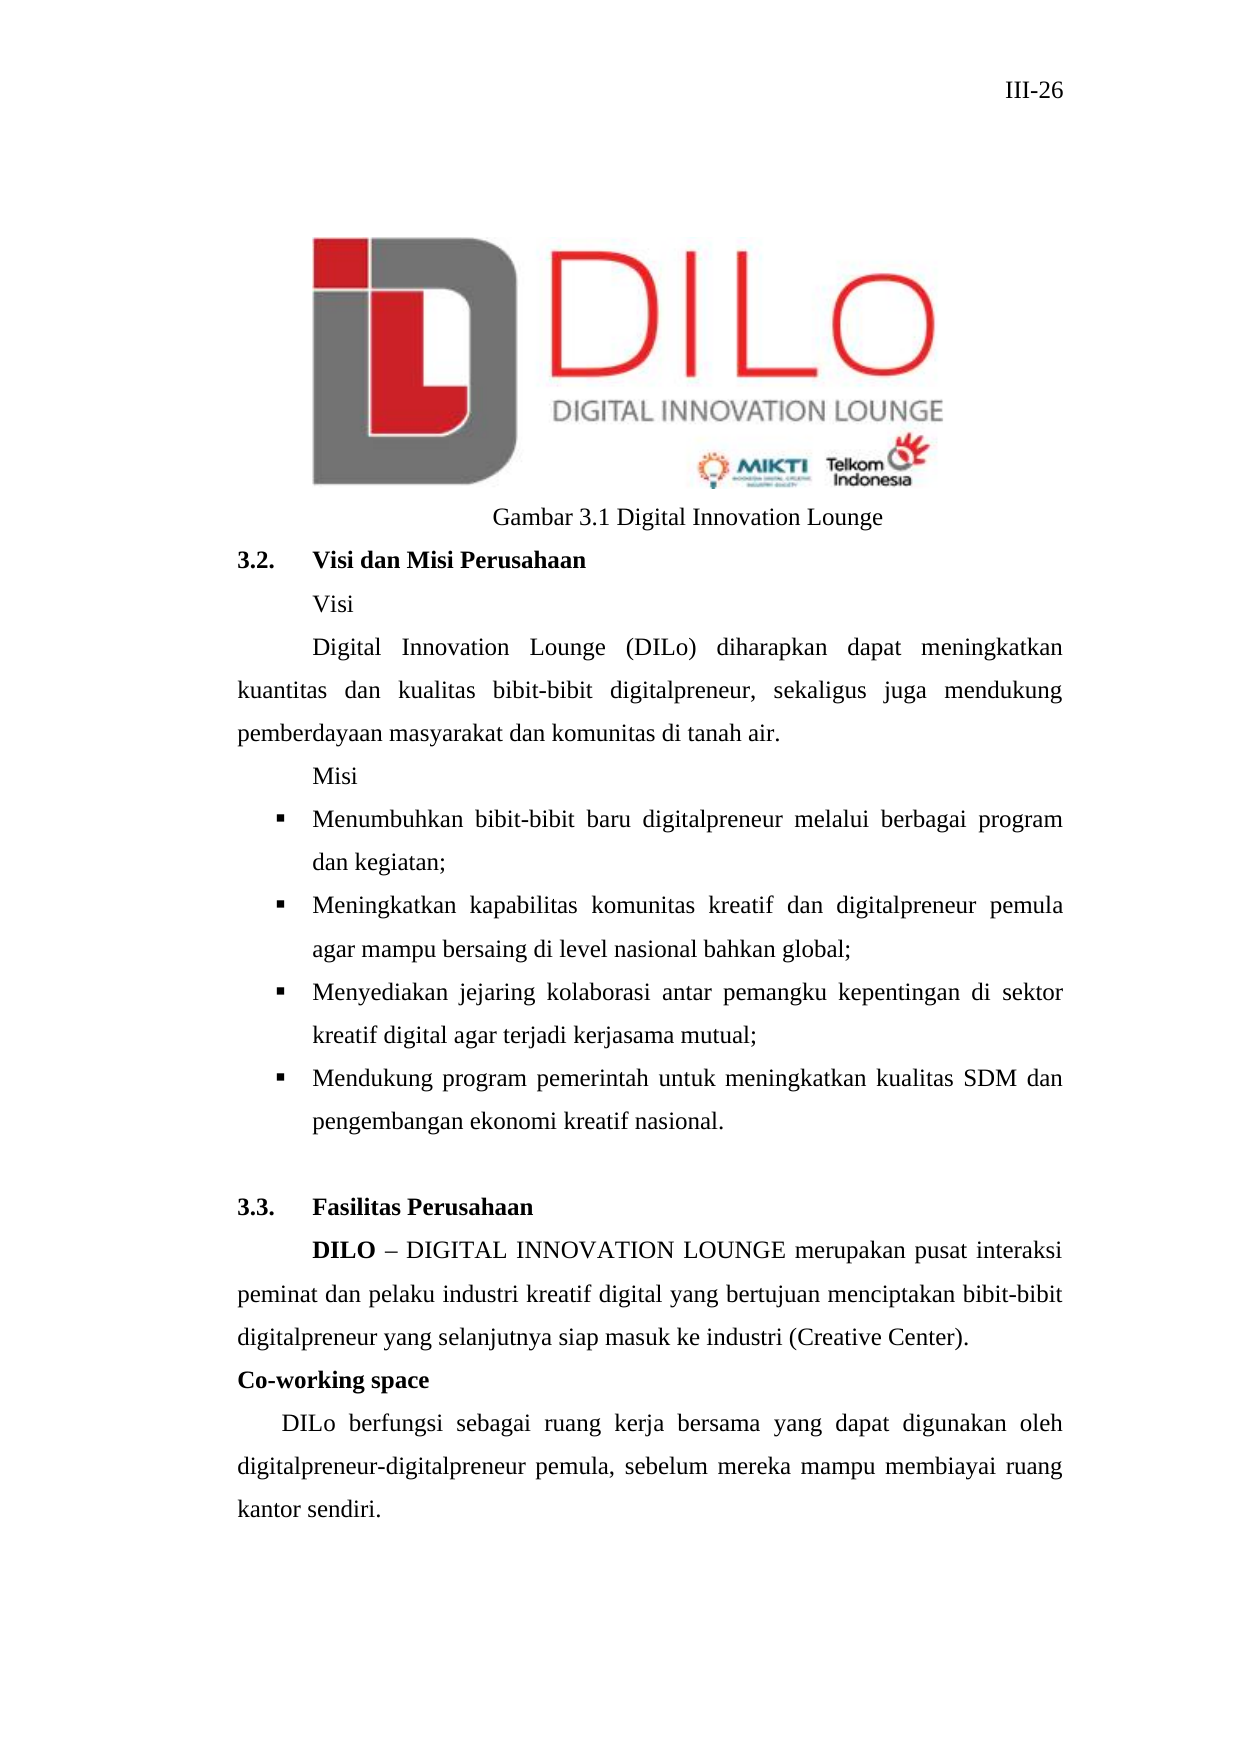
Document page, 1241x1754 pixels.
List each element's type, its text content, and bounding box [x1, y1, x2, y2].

list Meningkatkan kapabilitas komunitas kreatif dan digitalpreneur pemula agar mampu bersaing di level nasional bahkan global; [274, 891, 1063, 962]
text DILO – DIGITAL INNOVATION LOUNGE merupakan pusat interaksi peminat dan pelaku industri kreatif digital yang bertujuan menciptakan bibit-bibit digitalpreneur yang selanjutnya siap masuk ke industri (Creative Center). [237, 1236, 1063, 1351]
list Misi [274, 761, 1063, 790]
list Menyediakan jejaring kolaborasi antar pemangku kepentingan di sektor kreatif digital agar terjadi kerjasama mutual; [274, 977, 1063, 1049]
picture [312, 237, 944, 489]
list Visi [274, 589, 1063, 617]
list Fasilitas Perusahaan [237, 1192, 1063, 1221]
text Gambar 3.1 Digital Innovation Lounge [312, 502, 1063, 531]
list Menumbuhkan bibit-bibit baru digitalpreneur melalui berbagai program dan kegiatan; [274, 804, 1063, 876]
list Mendukung program pemerintah untuk meningkatkan kualitas SDM dan pengembangan ekonomi kreatif nasional. [274, 1063, 1063, 1135]
text DILo berfungsi sebagai ruang kerja bersama yang dapat digunakan oleh digitalpreneur-digitalpreneur pemula, sebelum mereka mampu membiayai ruang kantor sendiri. [237, 1408, 1063, 1523]
text Digital Innovation Lounge (DILo) diharapkan dapat meningkatkan kuantitas dan kualitas bibit-bibit digitalpreneur, sekaligus juga mendukung pemberdayaan masyarakat dan komunitas di tanah air. [237, 632, 1063, 747]
list Visi dan Misi Perusahaan [237, 546, 1063, 574]
text Co-working space [237, 1365, 1063, 1394]
